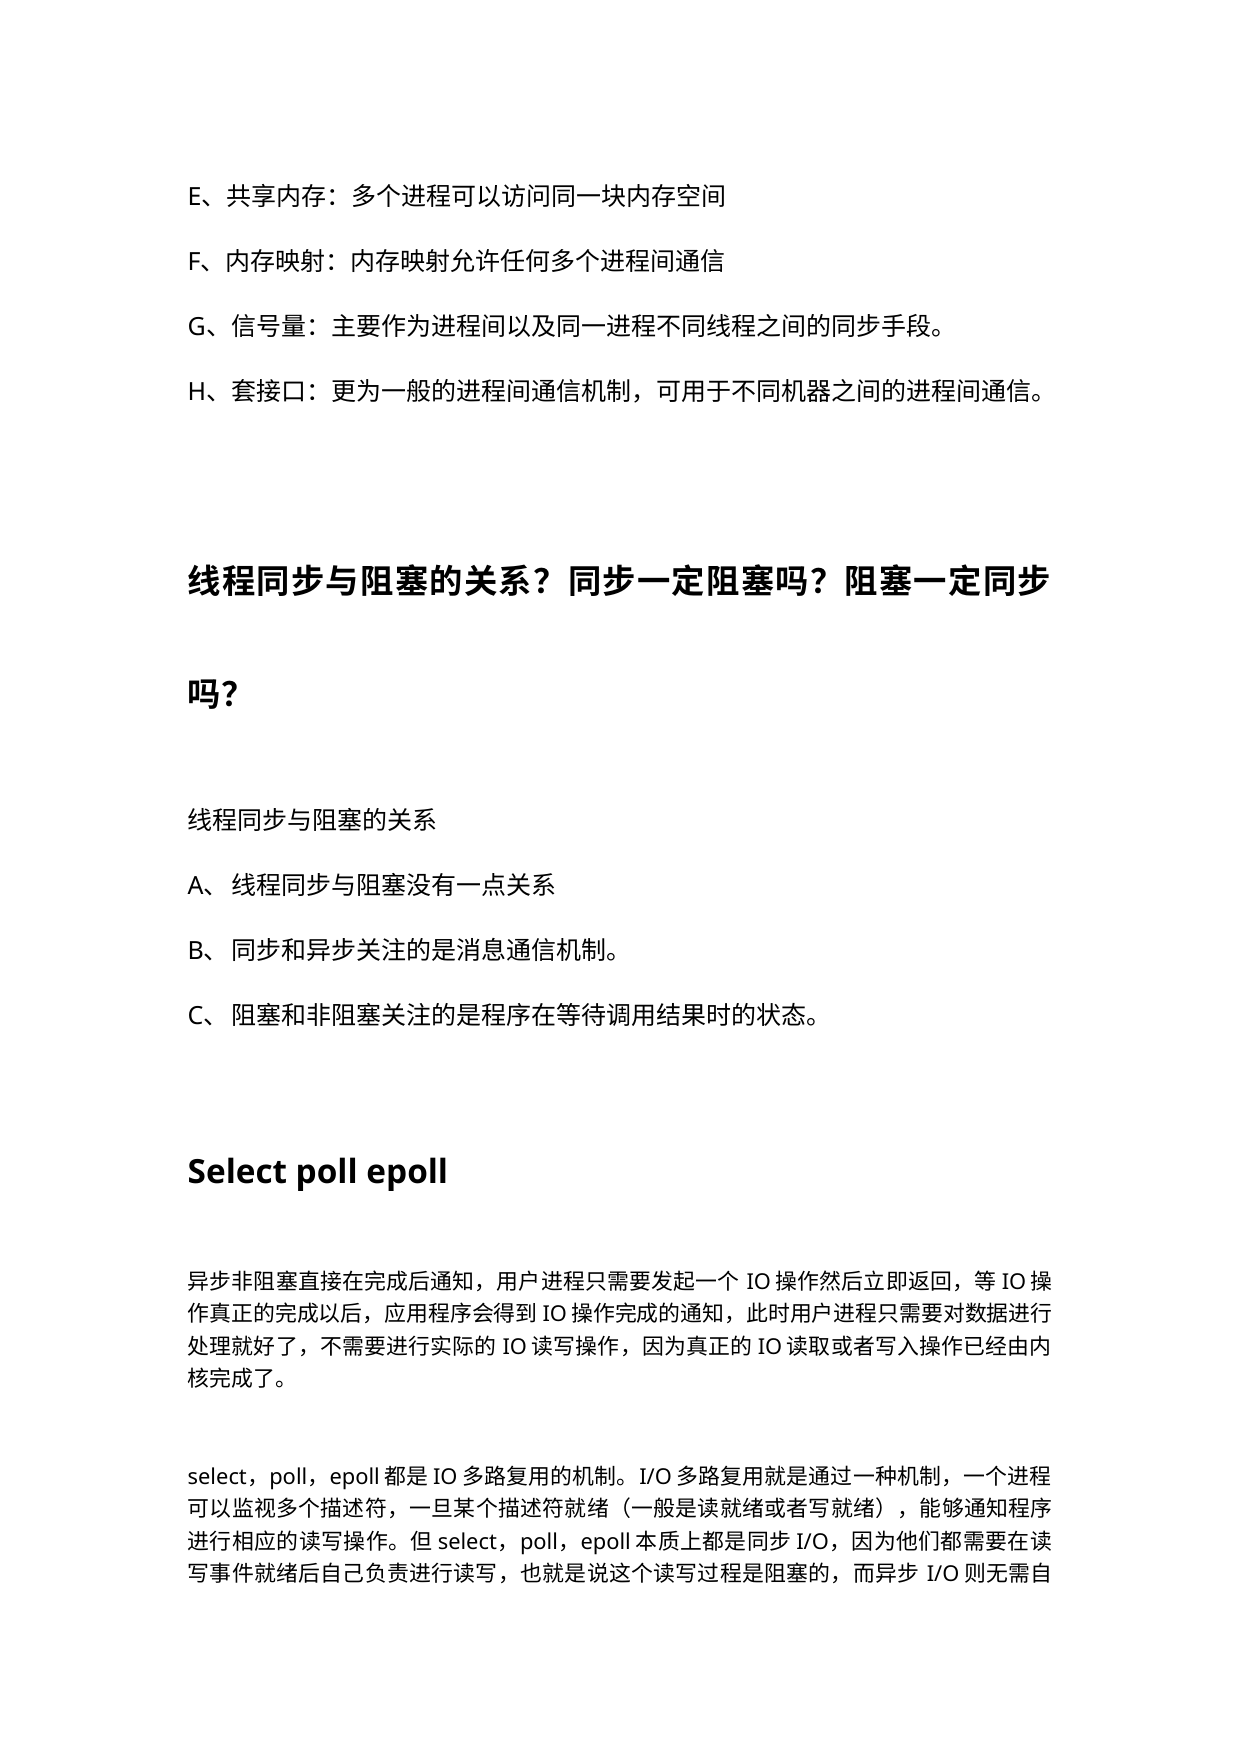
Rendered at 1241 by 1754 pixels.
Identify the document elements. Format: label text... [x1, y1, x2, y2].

text 异步非阻塞直接在完成后通知，用户进程只需要发起一个IO操作然后立即返回，等IO操作真正的完成以后，应用程序会得到IO操作完成的通知，此时用户进程只需要对数据进行处理就好了，不需要进行实际的IO读写操作，因为真正的IO读取或者写入操作已经由内核完成了。 [187, 1263, 1053, 1393]
text F、内存映射：内存映射允许任何多个进程间通信 [187, 227, 1053, 292]
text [187, 1458, 1053, 1588]
subtitle Select poll epoll [187, 1138, 1053, 1203]
subtitle 线程同步与阻塞的关系？同步一定阻塞吗？阻塞一定同步吗？ [187, 547, 1053, 724]
text E、共享内存：多个进程可以访问同一块内存空间 [187, 162, 1053, 227]
list 线程同步与阻塞没有一点关系 [187, 851, 1053, 916]
text H、套接口：更为一般的进程间通信机制，可用于不同机器之间的进程间通信。 [187, 357, 1053, 422]
list 阻塞和非阻塞关注的是程序在等待调用结果时的状态。 [187, 981, 1053, 1046]
text G、信号量：主要作为进程间以及同一进程不同线程之间的同步手段。 [187, 292, 1053, 357]
list 同步和异步关注的是消息通信机制。 [187, 916, 1053, 981]
text 线程同步与阻塞的关系 [187, 786, 1053, 851]
